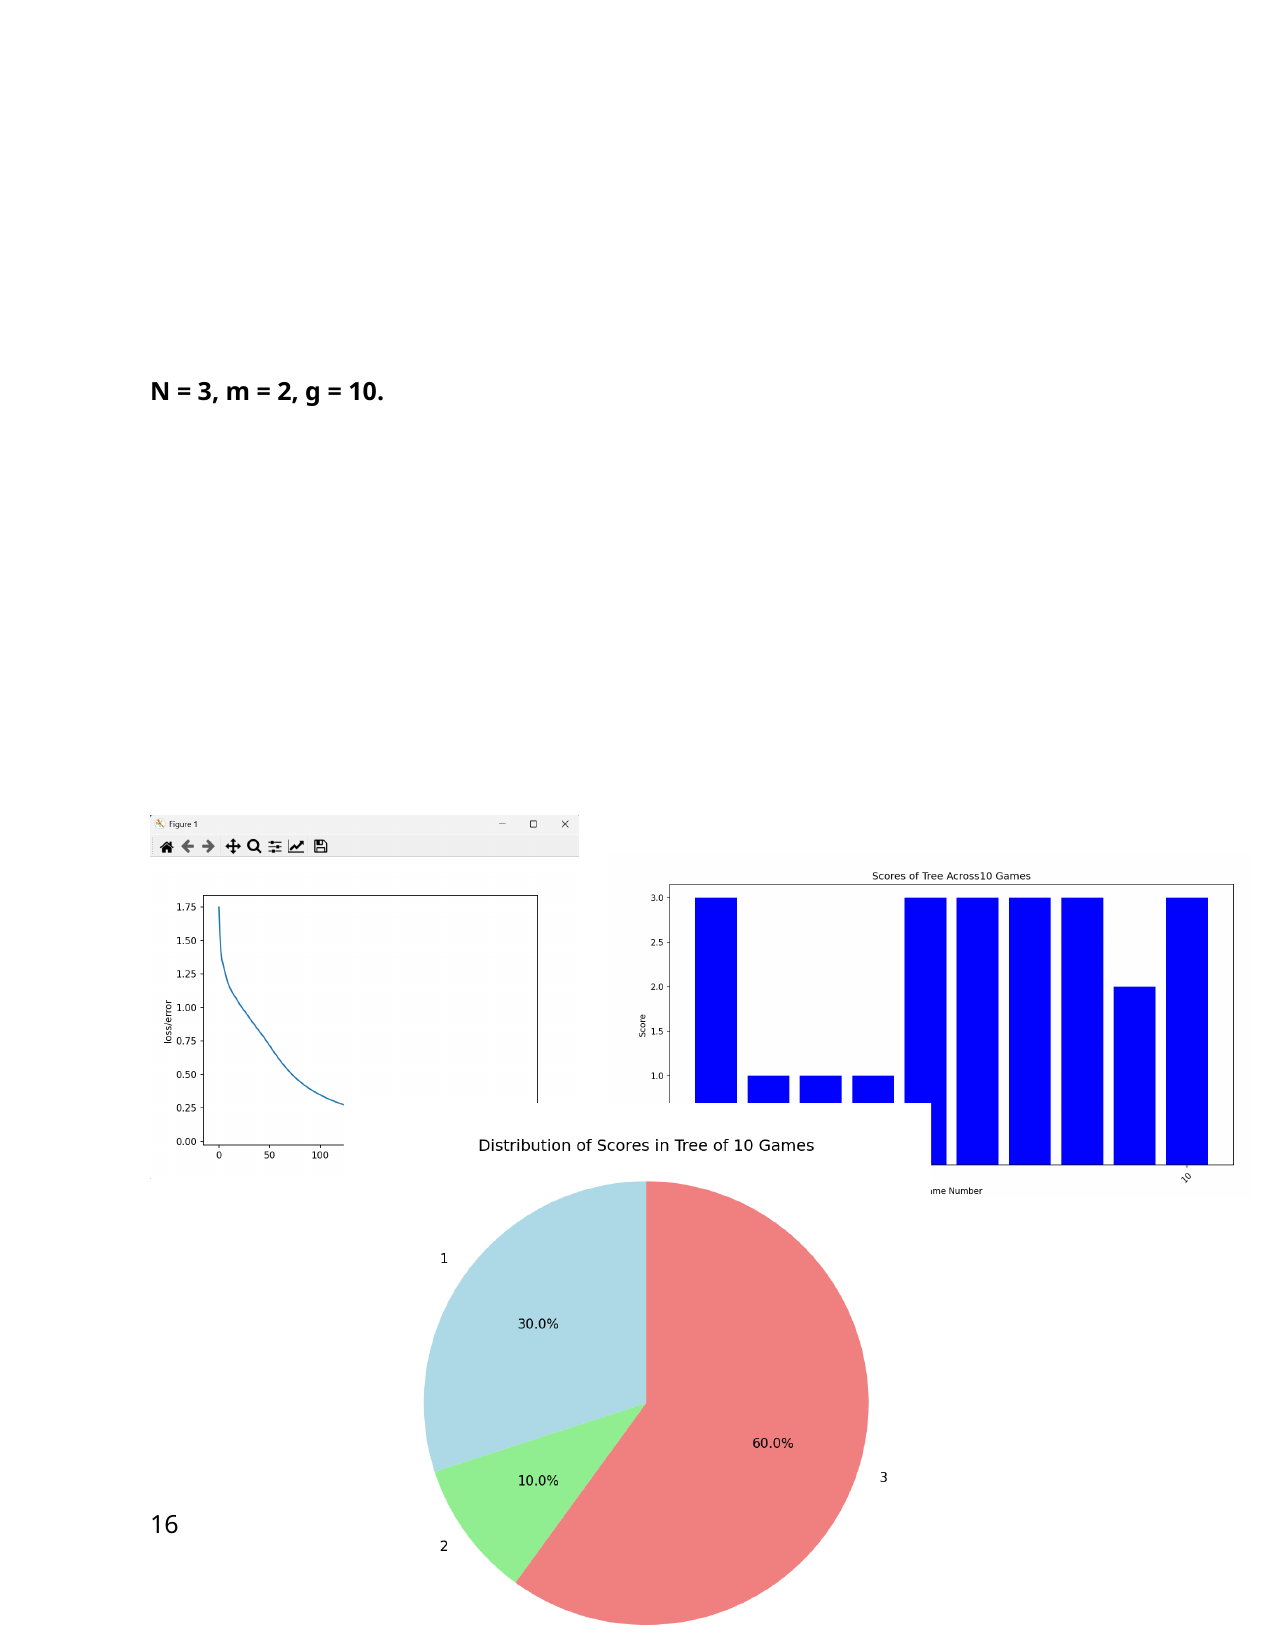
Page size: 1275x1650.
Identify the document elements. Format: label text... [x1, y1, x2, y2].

text N = 3, m = 2, g = 10. [150, 373, 1125, 407]
picture [150, 815, 1253, 1650]
